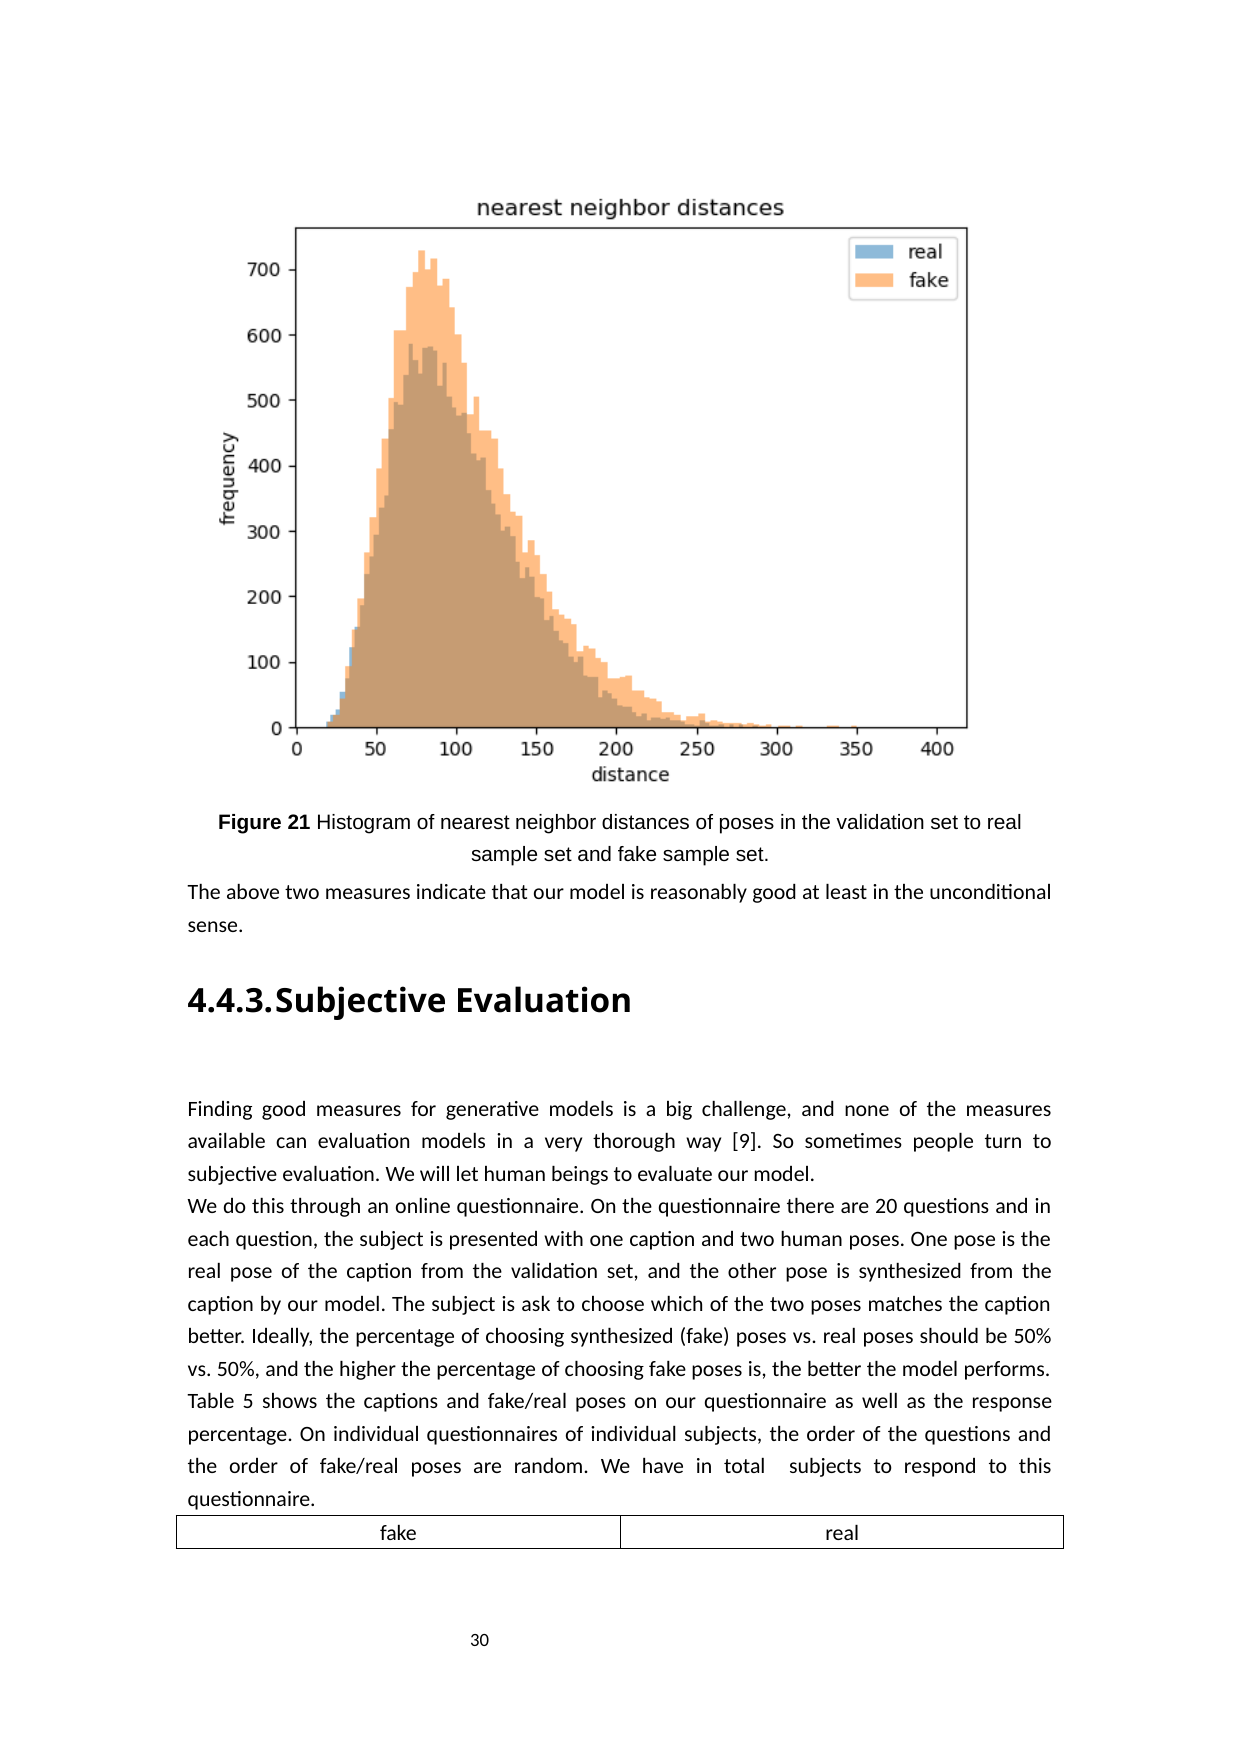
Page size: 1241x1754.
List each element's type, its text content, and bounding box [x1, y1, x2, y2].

text We do this through an online questionnaire. On the questionnaire there are 20 questions and in each question, the subject is presented with one caption and two human poses. One pose is the real pose of the caption from the validation set, and the other pose is synthesized from the caption by our model. The subject is ask to choose which of the two poses matches the caption better. Ideally, the percentage of choosing synthesized (fake) poses vs. real poses should be 50% vs. 50%, and the higher the percentage of choosing fake poses is, the better the model performs. Table 5 shows the captions and fake/real poses on our questionnaire as well as the response percentage. On individual questionnaires of individual subjects, the order of the questions and the order of fake/real poses are random. We have in total subjects to respond to this questionnaire. [187, 1190, 1053, 1515]
text Figure 21 Histogram of nearest neighbor distances of poses in the validation set to real sample set and fake sample set. [187, 805, 1053, 870]
table_header real [621, 1516, 1063, 1548]
text Finding good measures for generative models is a big challenge, and none of the measures available can evaluation models in a very thorough way [9]. So sometimes people turn to subjective evaluation. We will let human beings to evaluate our model. [187, 1092, 1053, 1190]
text The above two measures indicate that our model is reasonably good at least in the unconditional sense. [187, 875, 1053, 940]
picture [187, 150, 1053, 799]
subtitle Subjective Evaluation [187, 967, 1053, 1032]
table_header fake [177, 1516, 620, 1548]
